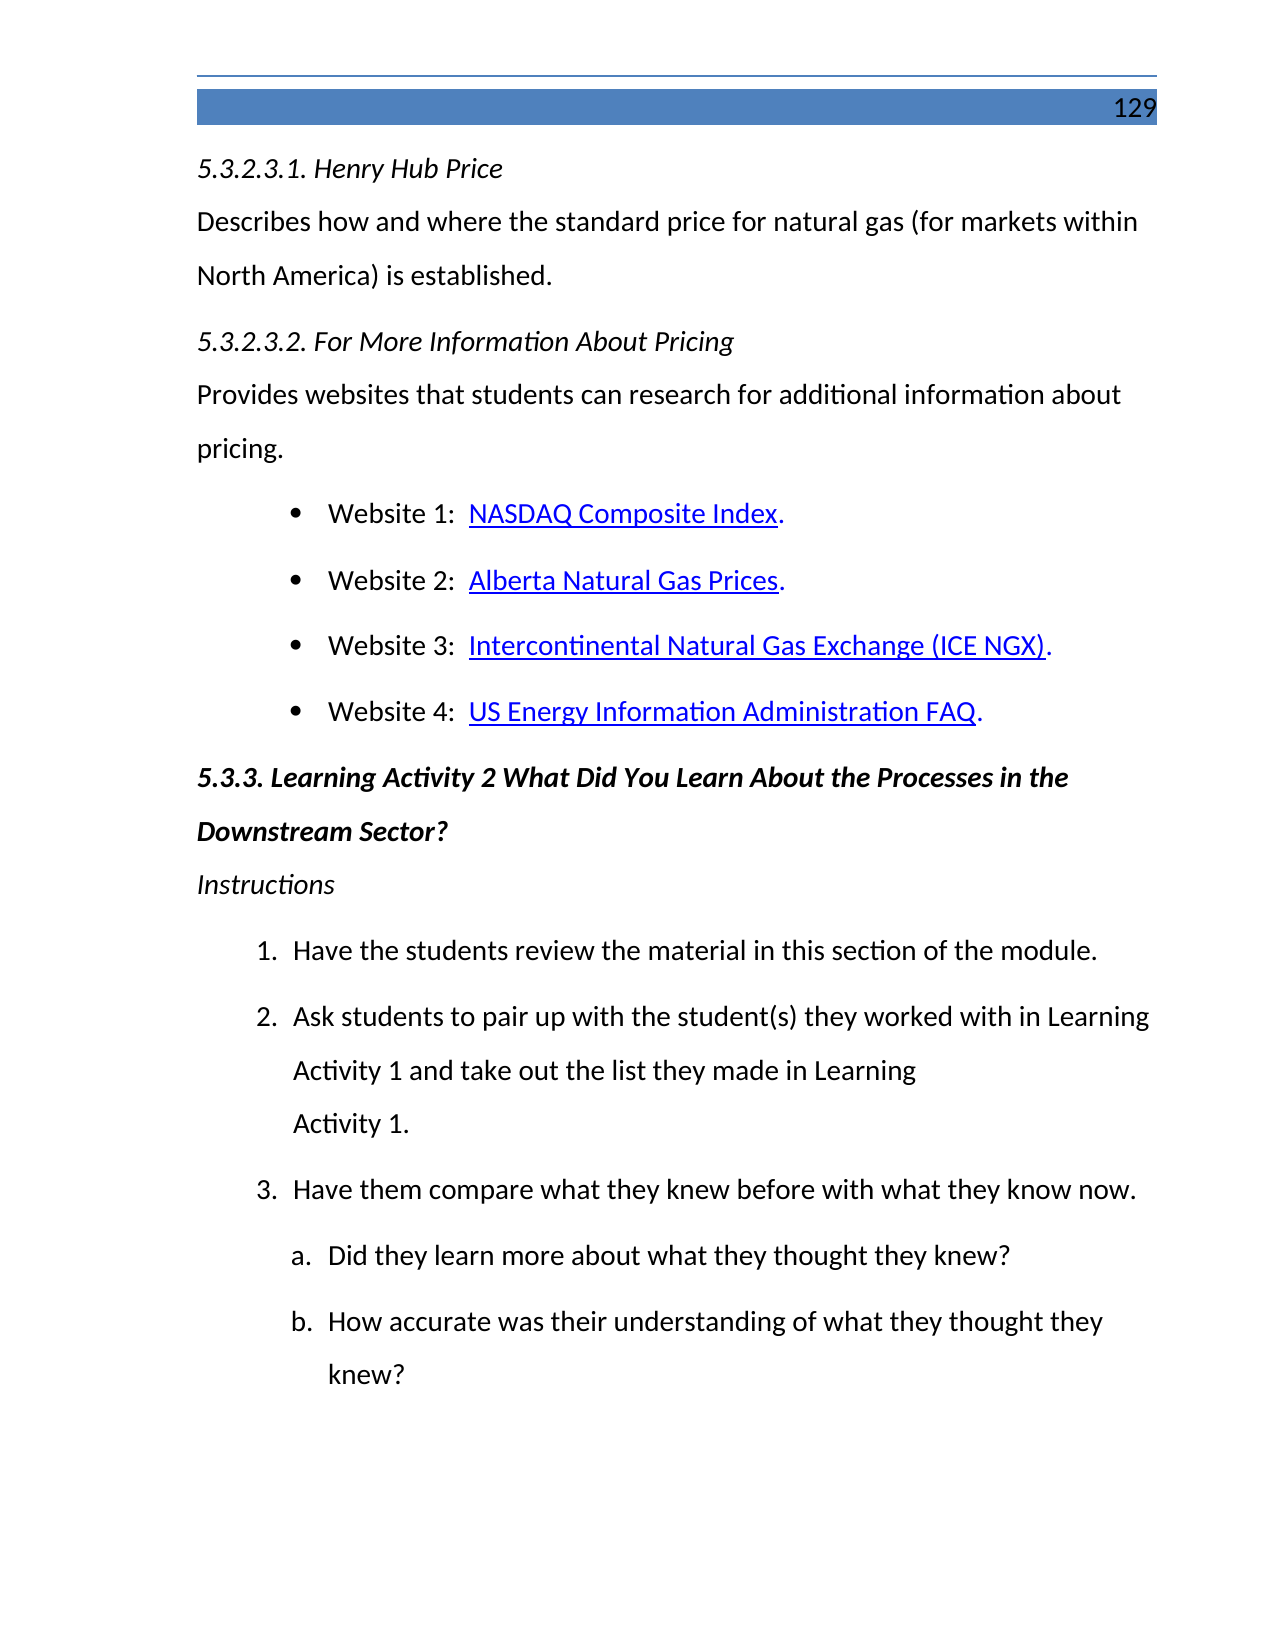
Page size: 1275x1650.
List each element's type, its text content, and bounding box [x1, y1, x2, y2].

list Website 3: Intercontinental Natural Gas Exchange (ICE NGX). [291, 627, 1157, 663]
list Have the students review the material in this section of the module. [256, 932, 1157, 968]
list Website 4: US Energy Information Administration FAQ. [291, 693, 1157, 729]
subtitle 5.3.2.3.2. For More Information About Pricing [197, 323, 1157, 358]
list Did they learn more about what they thought they knew? [291, 1237, 1157, 1272]
text Instructions [197, 866, 1157, 902]
subtitle 5.3.3. Learning Activity 2 What Did You Learn About the Processes in the Downstream Sector? [197, 759, 1157, 848]
text Describes how and where the standard price for natural gas (for markets within North America) is established. [197, 203, 1157, 292]
subtitle 5.3.2.3.1. Henry Hub Price [197, 150, 1157, 186]
text Provides websites that students can research for additional information about pricing. [197, 376, 1157, 465]
list Website 1: NASDAQ Composite Index. [291, 496, 1157, 531]
list How accurate was their understanding of what they thought they knew? [291, 1303, 1157, 1392]
list Have them compare what they knew before with what they know now. [256, 1171, 1157, 1207]
list Ask students to pair up with the student(s) they worked with in Learning Activity 1 and take out the list they made in Learning Activity 1. [256, 998, 1157, 1141]
list Website 2: Alberta Natural Gas Prices. [291, 562, 1157, 597]
